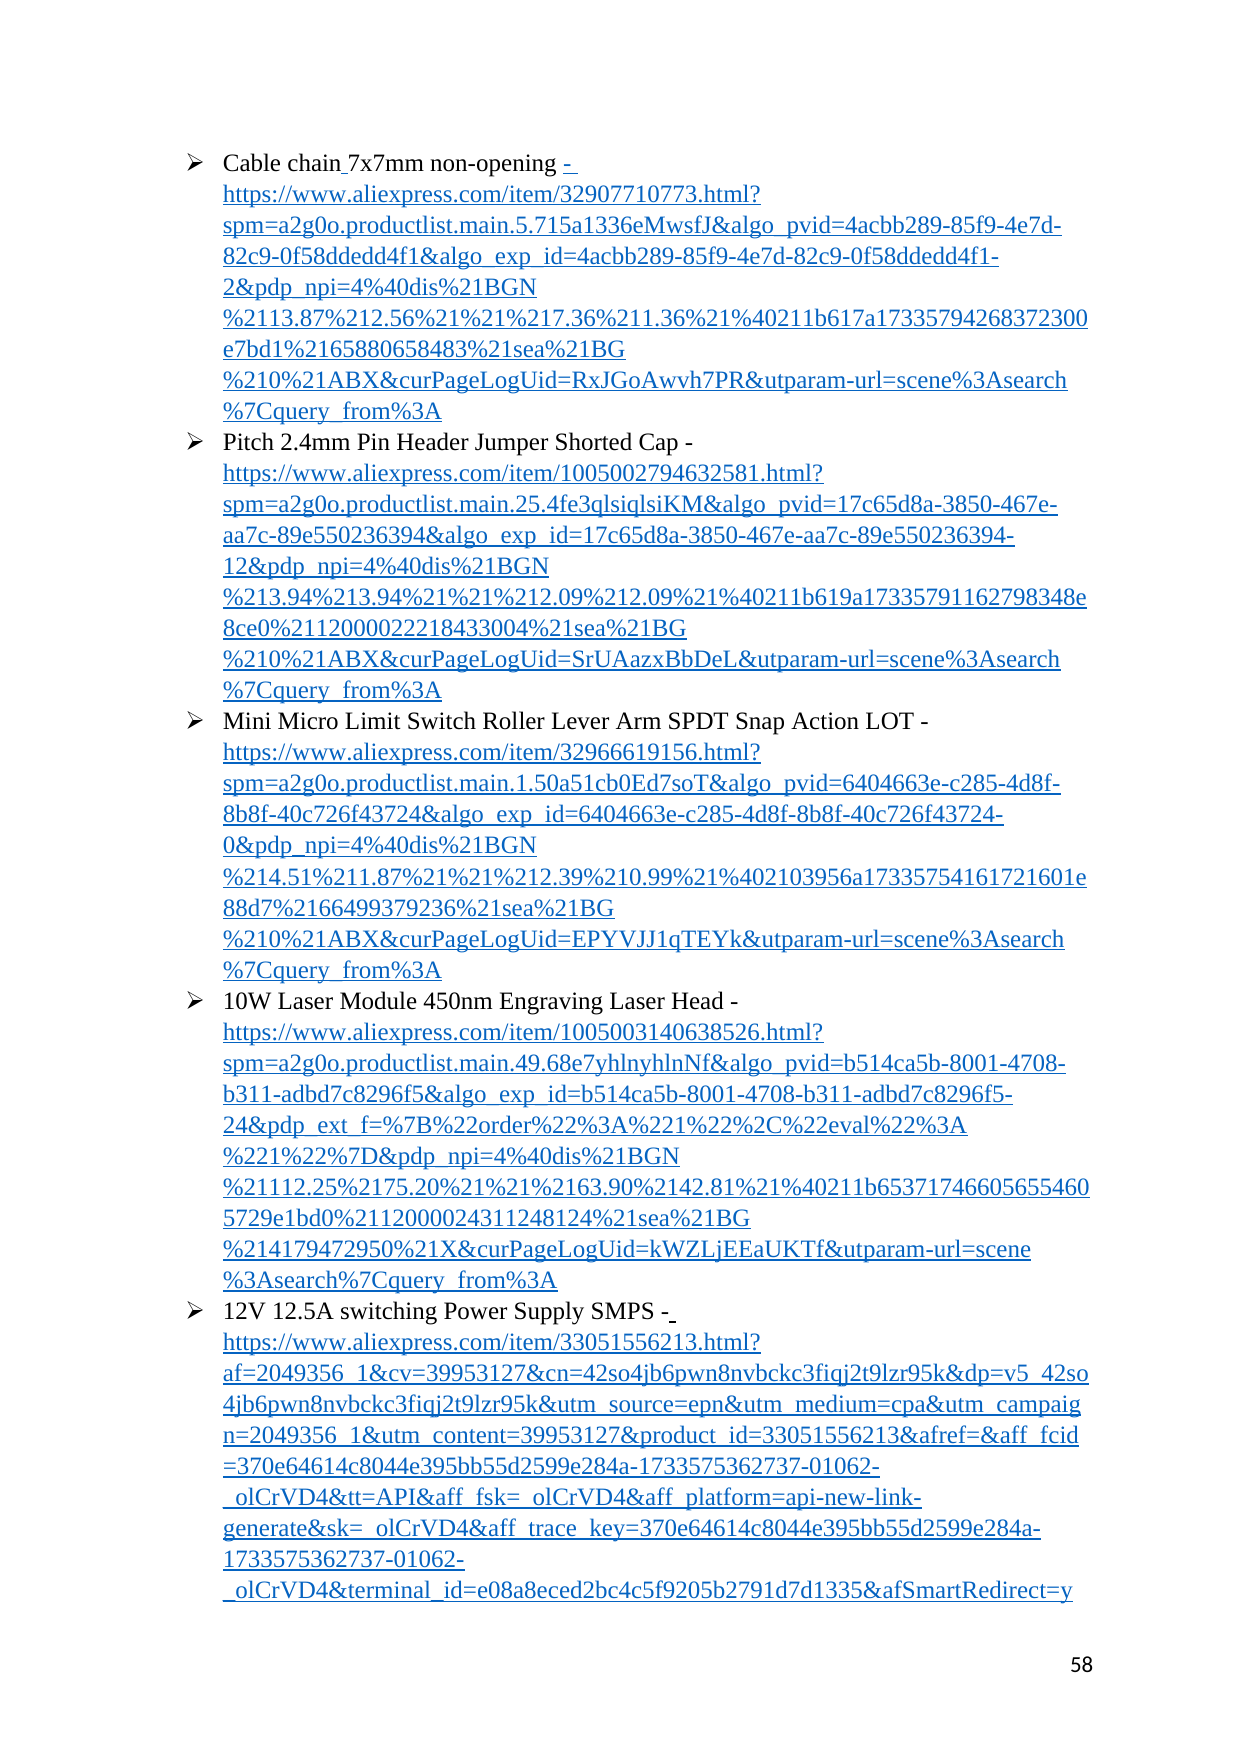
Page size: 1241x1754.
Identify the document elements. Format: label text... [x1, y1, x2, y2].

list 12V 12.5A switching Power Supply SMPS - https://www.aliexpress.com/item/33051556213.html?af=2049356_1&cv=39953127&cn=42so4jb6pwn8nvbckc3fiqj2t9lzr95k&dp=v5_42so4jb6pwn8nvbckc3fiqj2t9lzr95k&utm_source=epn&utm_medium=cpa&utm_campaign=2049356_1&utm_content=39953127&product_id=33051556213&afref=&aff_fcid=370e64614c8044e395bb55d2599e284a-1733575362737-01062-_olCrVD4&tt=API&aff_fsk=_olCrVD4&aff_platform=api-new-link-generate&sk=_olCrVD4&aff_trace_key=370e64614c8044e395bb55d2599e284a-1733575362737-01062-_olCrVD4&terminal_id=e08a8eced2bc4c5f9205b2791d7d1335&afSmartRedirect=y [185, 1296, 1093, 1604]
list Pitch 2.4mm Pin Header Jumper Shorted Cap - https://www.aliexpress.com/item/1005002794632581.html?spm=a2g0o.productlist.main.25.4fe3qlsiqlsiKM&algo_pvid=17c65d8a-3850-467e-aa7c-89e550236394&algo_exp_id=17c65d8a-3850-467e-aa7c-89e550236394-12&pdp_npi=4%40dis%21BGN%213.94%213.94%21%21%212.09%212.09%21%40211b619a17335791162798348e8ce0%2112000022218433004%21sea%21BG%210%21ABX&curPageLogUid=SrUAazxBbDeL&utparam-url=scene%3Asearch%7Cquery_from%3A [185, 427, 1093, 704]
list Mini Micro Limit Switch Roller Lever Arm SPDT Snap Action LOT - https://www.aliexpress.com/item/32966619156.html?spm=a2g0o.productlist.main.1.50a51cb0Ed7soT&algo_pvid=6404663e-c285-4d8f-8b8f-40c726f43724&algo_exp_id=6404663e-c285-4d8f-8b8f-40c726f43724-0&pdp_npi=4%40dis%21BGN%214.51%211.87%21%21%212.39%210.99%21%402103956a17335754161721601e88d7%2166499379236%21sea%21BG%210%21ABX&curPageLogUid=EPYVJJ1qTEYk&utparam-url=scene%3Asearch%7Cquery_from%3A [185, 706, 1093, 983]
list 10W Laser Module 450nm Engraving Laser Head - https://www.aliexpress.com/item/1005003140638526.html?spm=a2g0o.productlist.main.49.68e7yhlnyhlnNf&algo_pvid=b514ca5b-8001-4708-b311-adbd7c8296f5&algo_exp_id=b514ca5b-8001-4708-b311-adbd7c8296f5-24&pdp_ext_f=%7B%22order%22%3A%221%22%2C%22eval%22%3A%221%22%7D&pdp_npi=4%40dis%21BGN%21112.25%2175.20%21%21%2163.90%2142.81%21%40211b653717466056554605729e1bd0%2112000024311248124%21sea%21BG%214179472950%21X&curPageLogUid=kWZLjEEaUKTf&utparam-url=scene%3Asearch%7Cquery_from%3A [185, 986, 1093, 1294]
list Cable chain 7х7mm non-opening - https://www.aliexpress.com/item/32907710773.html?spm=a2g0o.productlist.main.5.715a1336eMwsfJ&algo_pvid=4acbb289-85f9-4e7d-82c9-0f58ddedd4f1&algo_exp_id=4acbb289-85f9-4e7d-82c9-0f58ddedd4f1-2&pdp_npi=4%40dis%21BGN%2113.87%212.56%21%21%217.36%211.36%21%40211b617a17335794268372300e7bd1%2165880658483%21sea%21BG%210%21ABX&curPageLogUid=RxJGoAwvh7PR&utparam-url=scene%3Asearch%7Cquery_from%3A [185, 148, 1093, 425]
